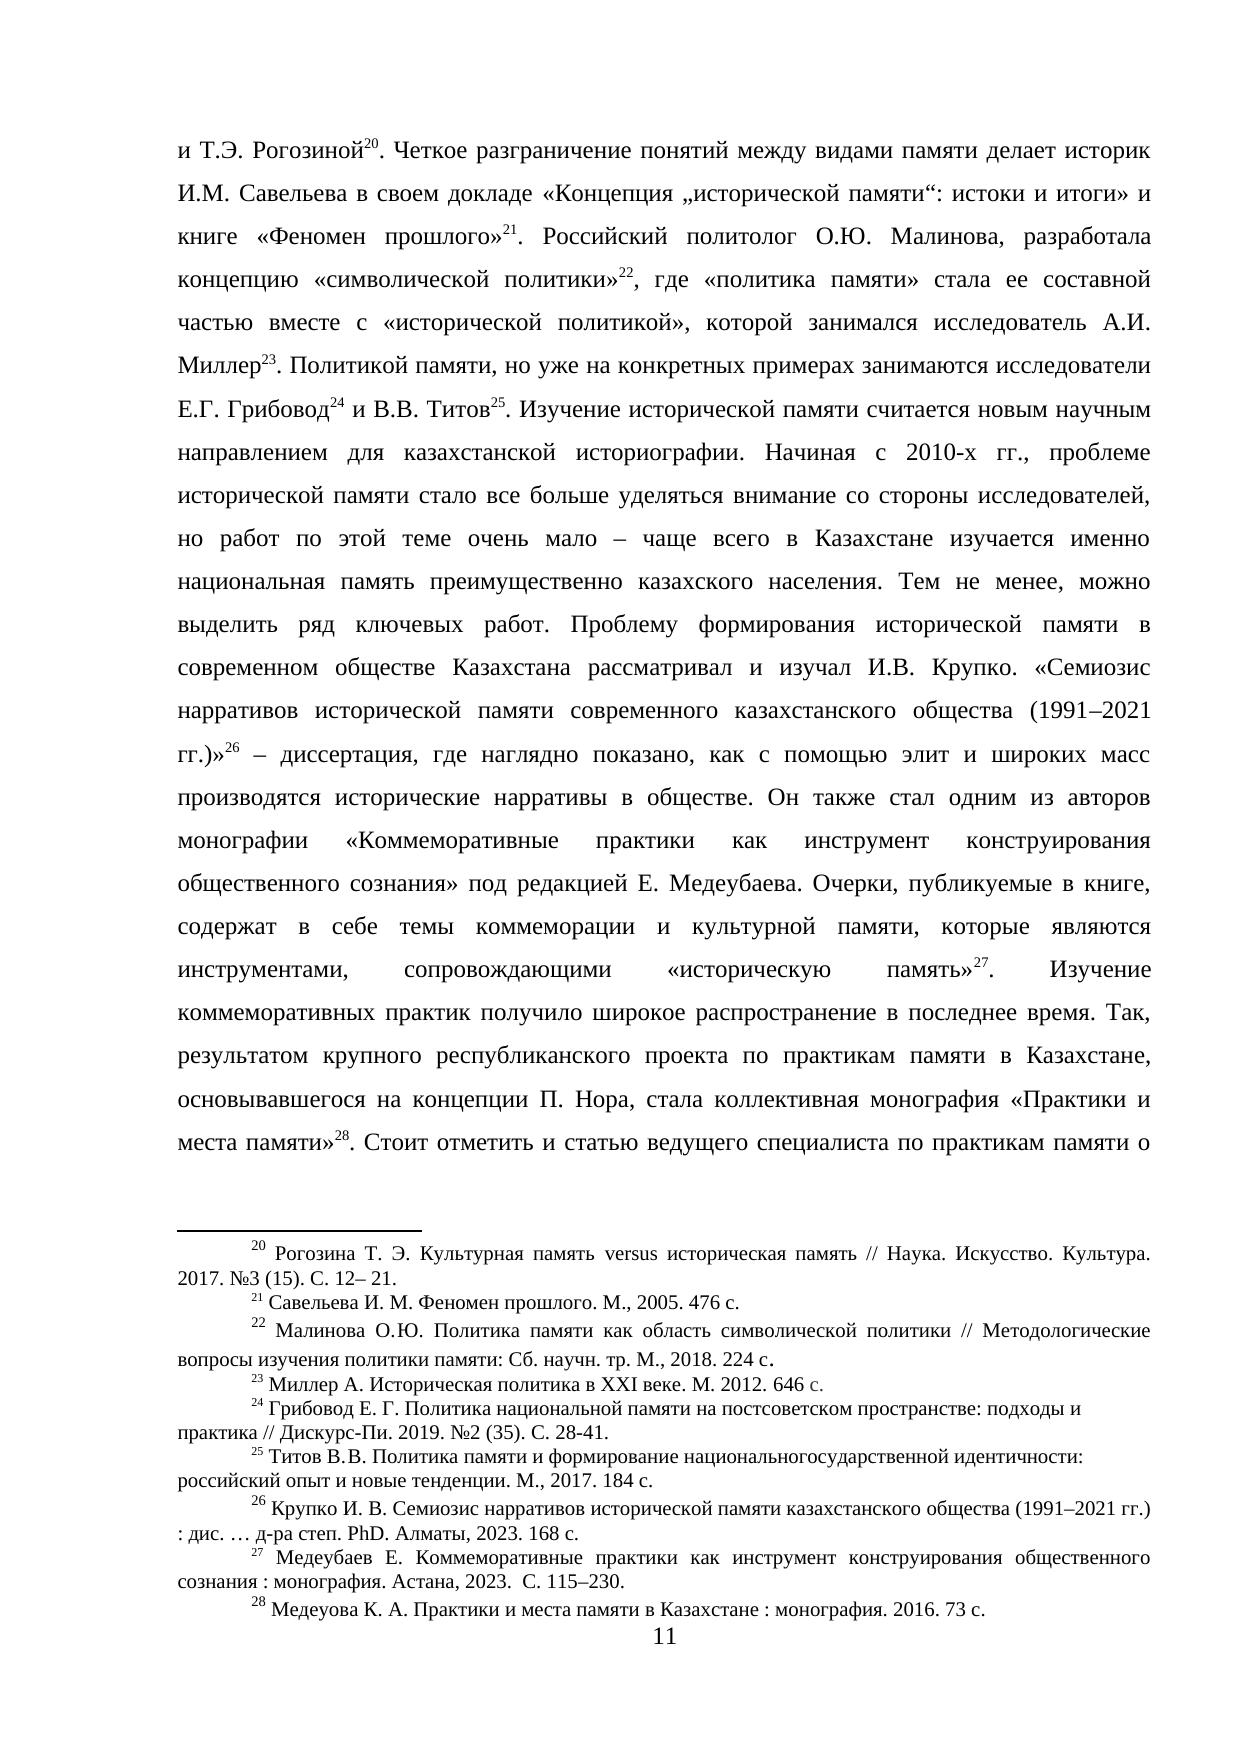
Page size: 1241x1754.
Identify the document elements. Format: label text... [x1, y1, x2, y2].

text Весомый вклад в изучение дискуссионного вопроса о понятии «исторической памяти» был внесен российскими исследователями, Ю.А. Артуновой, М.В. Соколовой и Т.Э. Рогозиной. Четкое разграничение понятий между видами памяти делает историк И.М. Савельева в своем докладе «Концепция „исторической памяти“: истоки и итоги» и книге «Феномен прошлого». Российский политолог О.Ю. Малинова, разработала концепцию «символической политики», где «политика памяти» стала ее составной частью вместе с «исторической политикой», которой занимался исследователь А.И. Миллер. Политикой памяти, но уже на конкретных примерах занимаются исследователи Е.Г. Грибовод и В.В. Титов. Изучение исторической памяти считается новым научным направлением для казахстанской историографии. Начиная с 2010-х гг., проблеме исторической памяти стало все больше уделяться внимание со стороны исследователей, но работ по этой теме очень мало – чаще всего в Казахстане изучается именно национальная память преимущественно казахского населения. Тем не менее, можно выделить ряд ключевых работ. Проблему формирования исторической памяти в современном обществе Казахстана рассматривал и изучал И.В. Крупко. «Семиозис нарративов исторической памяти современного казахстанского общества (1991–2021 гг.)» – диссертация, где наглядно показано, как с помощью элит и широких масс производятся исторические нарративы в обществе. Он также стал одним из авторов монографии «Коммеморативные практики как инструмент конструирования общественного сознания» под редакцией Е. Медеубаева. Очерки, публикуемые в книге, содержат в себе темы коммеморации и культурной памяти, которые являются инструментами, сопровождающими «историческую память». Изучение коммеморативных практик получило широкое распространение в последнее время. Так, результатом крупного республиканского проекта по практикам памяти в Казахстане, основывавшегося на концепции П. Нора, стала коллективная монография «Практики и места памяти». Стоит отметить и статью ведущего специалиста по практикам памяти о результатах проекта К.А. Медеуовой. Некоторые ключевые вопросы исторической памяти в советский период и исторической памяти в постсоветский период были рассмотрены А.А. Галиевым. Политика памяти в отношении конструирования имиджа страны на примере космических технологий изучается в статье Бекуса Н. Непосредственно репрезентации истории Казахстана встречаются в работе П.С. Шаблея. Стоит подчеркнуть, что в вышеперечисленных работах можно встретить частое упоминание Семипалатинского ядерного полигона, который является важнейшим элементом исторической памяти казахстанского общества. [177, 336, 1152, 1156]
text Весомый вклад в изучение дискуссионного вопроса о понятии «исторической памяти» был внесен российскими исследователями, Ю.А. Артуновой, М.В. Соколовой и Т.Э. Рогозиной. Четкое разграничение понятий между видами памяти делает историк И.М. Савельева в своем докладе «Концепция „исторической памяти“: истоки и итоги» и книге «Феномен прошлого». Российский политолог О.Ю. Малинова, разработала концепцию «символической политики», где «политика памяти» стала ее составной частью вместе с «исторической политикой», которой занимался исследователь А.И. Миллер. Политикой памяти, но уже на конкретных примерах занимаются исследователи Е.Г. Грибовод и В.В. Титов. Изучение исторической памяти считается новым научным направлением для казахстанской историографии. Начиная с 2010-х гг., проблеме исторической памяти стало все больше уделяться внимание со стороны исследователей, но работ по этой теме очень мало – чаще всего в Казахстане изучается именно национальная память преимущественно казахского населения. Тем не менее, можно выделить ряд ключевых работ. Проблему формирования исторической памяти в современном обществе Казахстана рассматривал и изучал И.В. Крупко. «Семиозис нарративов исторической памяти современного казахстанского общества (1991–2021 гг.)» – диссертация, где наглядно показано, как с помощью элит и широких масс производятся исторические нарративы в обществе. Он также стал одним из авторов монографии «Коммеморативные практики как инструмент конструирования общественного сознания» под редакцией Е. Медеубаева. Очерки, публикуемые в книге, содержат в себе темы коммеморации и культурной памяти, которые являются инструментами, сопровождающими «историческую память». Изучение коммеморативных практик получило широкое распространение в последнее время. Так, результатом крупного республиканского проекта по практикам памяти в Казахстане, основывавшегося на концепции П. Нора, стала коллективная монография «Практики и места памяти». Стоит отметить и статью ведущего специалиста по практикам памяти о результатах проекта К.А. Медеуовой. Некоторые ключевые вопросы исторической памяти в советский период и исторической памяти в постсоветский период были рассмотрены А.А. Галиевым. Политика памяти в отношении конструирования имиджа страны на примере космических технологий изучается в статье Бекуса Н. Непосредственно репрезентации истории Казахстана встречаются в работе П.С. Шаблея. Стоит подчеркнуть, что в вышеперечисленных работах можно встретить частое упоминание Семипалатинского ядерного полигона, который является важнейшим элементом исторической памяти казахстанского общества. [177, 135, 1152, 308]
